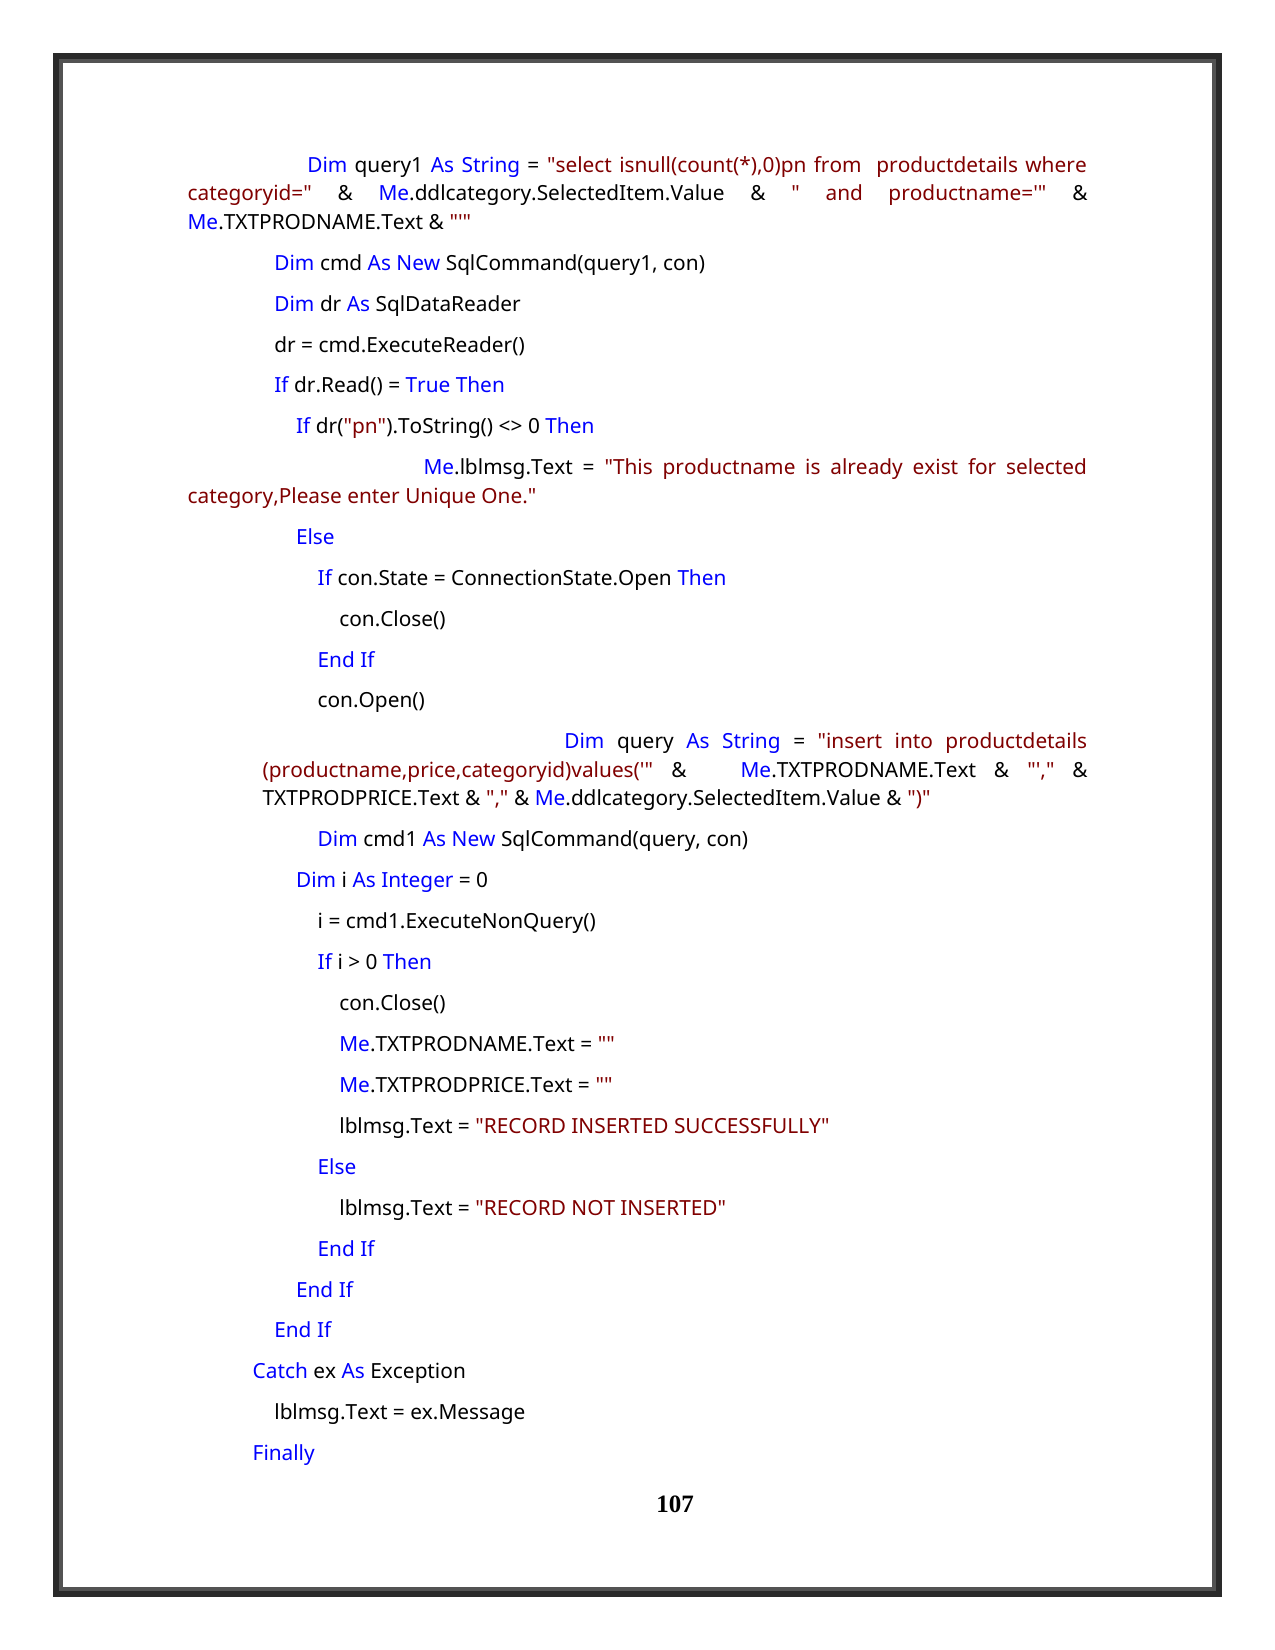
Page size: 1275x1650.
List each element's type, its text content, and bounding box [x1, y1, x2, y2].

text lblmsg.Text = ex.Message [187, 1397, 1087, 1426]
text If dr.Read() = True Then [187, 371, 1087, 399]
text If con.State = ConnectionState.Open Then [187, 563, 1087, 591]
text Finally [187, 1438, 1087, 1467]
text con.Close() [187, 604, 1087, 632]
text Else [187, 522, 1087, 550]
text Dim cmd1 As New SqlCommand(query, con) [187, 824, 1087, 853]
text dr = cmd.ExecuteReader() [187, 330, 1087, 358]
text lblmsg.Text = "RECORD NOT INSERTED" [187, 1193, 1087, 1221]
text con.Open() [187, 686, 1087, 714]
text If dr("pn").ToString() <> 0 Then [187, 412, 1087, 440]
text lblmsg.Text = "RECORD INSERTED SUCCESSFULLY" [187, 1111, 1087, 1139]
text Me.TXTPRODNAME.Text = "" [187, 1029, 1087, 1057]
text If i > 0 Then [187, 947, 1087, 976]
text Dim query1 As String = "select isnull(count(*),0)pn from productdetails where categoryid=" & Me.ddlcategory.SelectedItem.Value & " and productname='" & Me.TXTPRODNAME.Text & "'" [187, 150, 1087, 235]
text Me.TXTPRODPRICE.Text = "" [187, 1070, 1087, 1098]
text End If [187, 1316, 1087, 1344]
text Dim query As String = "insert into productdetails (productname,price,categoryid)values('" & Me.TXTPRODNAME.Text & "'," & TXTPRODPRICE.Text & "," & Me.ddlcategory.SelectedItem.Value & ")" [262, 727, 1087, 812]
text End If [187, 645, 1087, 673]
text Me.lblmsg.Text = "This productname is already exist for selected category,Please enter Unique One." [187, 452, 1087, 509]
text End If [187, 1275, 1087, 1303]
text Dim dr As SqlDataReader [187, 289, 1087, 317]
text i = cmd1.ExecuteNonQuery() [187, 906, 1087, 935]
text con.Close() [187, 988, 1087, 1017]
text Dim cmd As New SqlCommand(query1, con) [187, 248, 1087, 276]
text End If [187, 1234, 1087, 1262]
text Dim i As Integer = 0 [187, 865, 1087, 894]
text Else [187, 1152, 1087, 1180]
text Catch ex As Exception [187, 1357, 1087, 1385]
